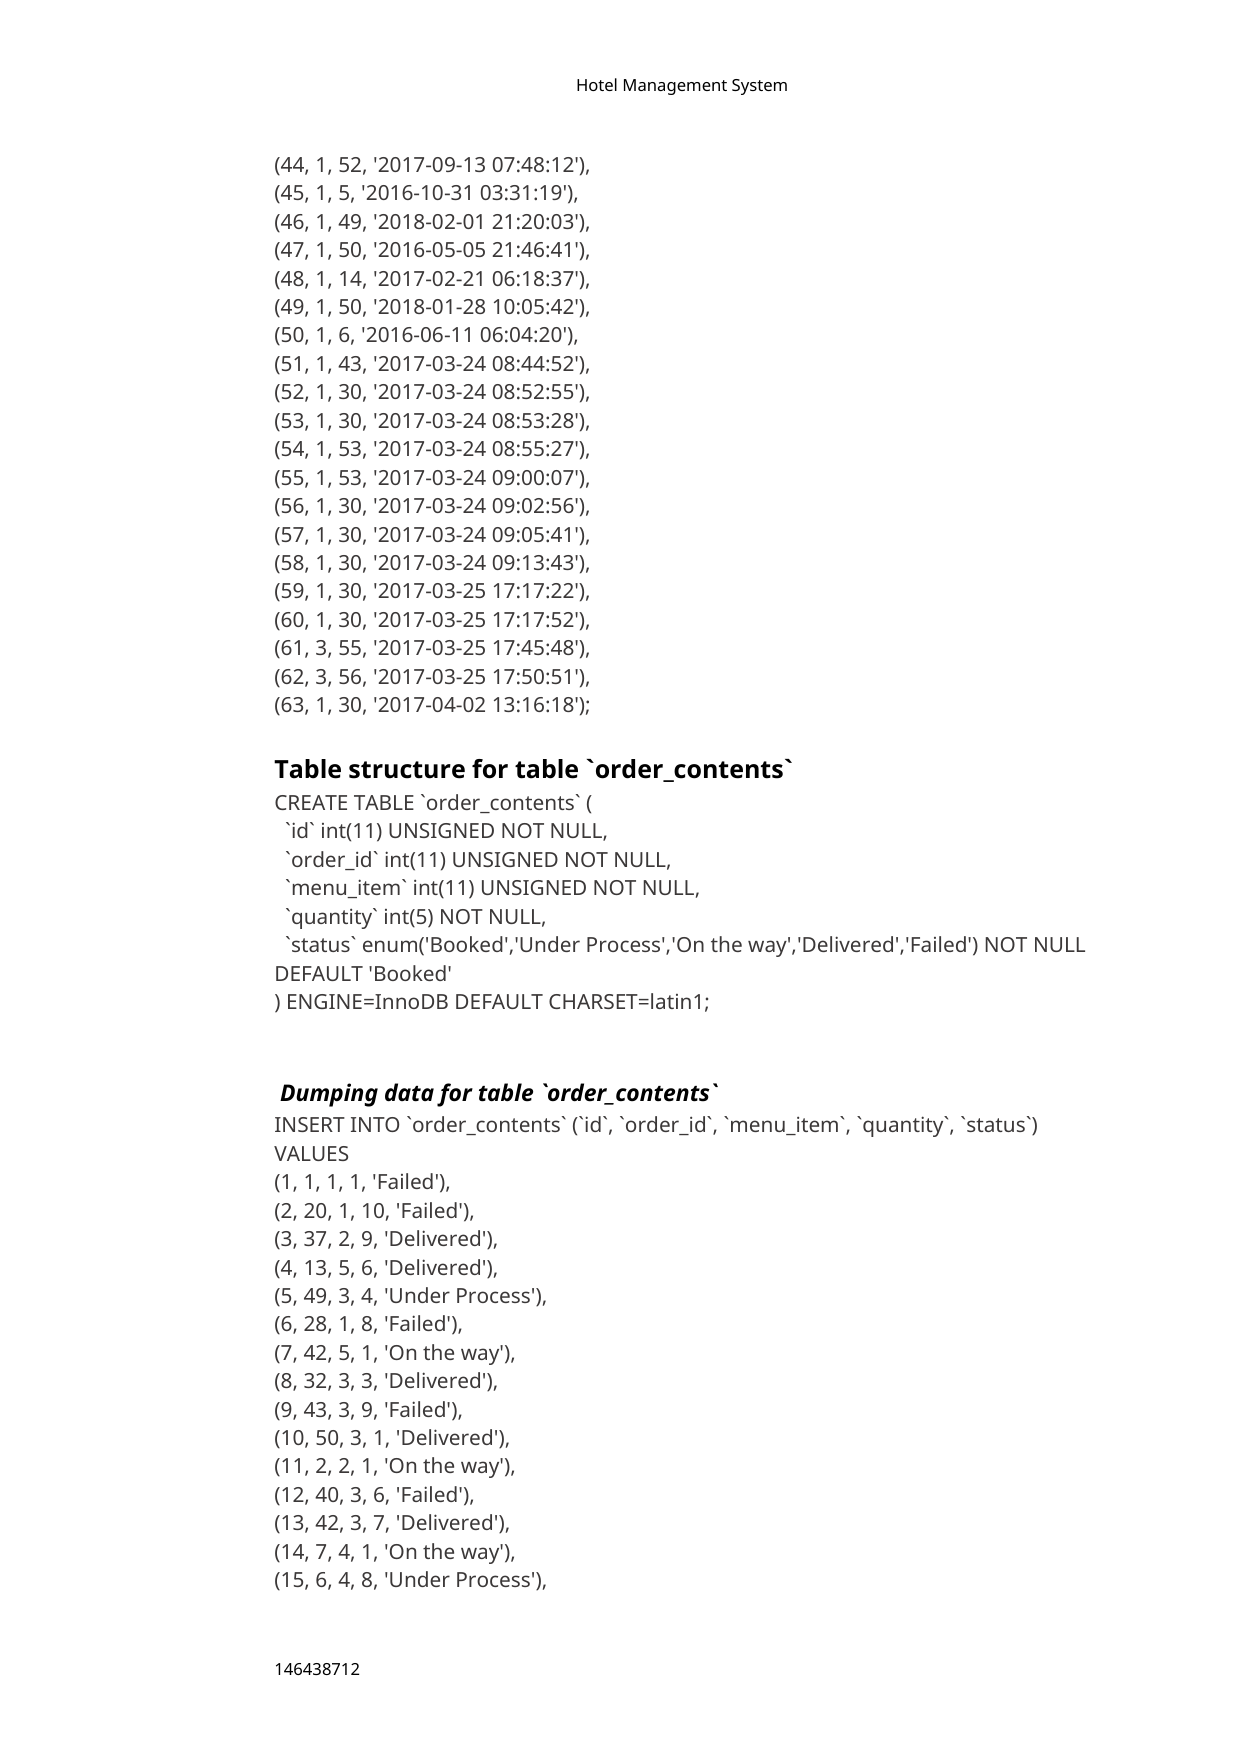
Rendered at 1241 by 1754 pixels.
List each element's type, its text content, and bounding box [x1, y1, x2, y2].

text (1, 1, 1, 1, 'Failed'), [274, 1167, 1090, 1196]
text INSERT INTO `order_contents` (`id`, `order_id`, `menu_item`, `quantity`, `status`) VALUES [274, 1110, 1090, 1167]
text (58, 1, 30, '2017-03-24 09:13:43'), [274, 548, 1090, 577]
text `menu_item` int(11) UNSIGNED NOT NULL, [274, 873, 1090, 902]
text (54, 1, 53, '2017-03-24 08:55:27'), [274, 434, 1090, 463]
text (56, 1, 30, '2017-03-24 09:02:56'), [274, 491, 1090, 520]
text (53, 1, 30, '2017-03-24 08:53:28'), [274, 406, 1090, 434]
text (11, 2, 2, 1, 'On the way'), [274, 1452, 1090, 1480]
text (63, 1, 30, '2017-04-02 13:16:18'); [274, 690, 1090, 719]
text (5, 49, 3, 4, 'Under Process'), [274, 1281, 1090, 1309]
text (15, 6, 4, 8, 'Under Process'), [274, 1565, 1090, 1594]
text (12, 40, 3, 6, 'Failed'), [274, 1480, 1090, 1508]
text (47, 1, 50, '2016-05-05 21:46:41'), [274, 235, 1090, 264]
text (59, 1, 30, '2017-03-25 17:17:22'), [274, 577, 1090, 605]
text (9, 43, 3, 9, 'Failed'), [274, 1395, 1090, 1423]
text `id` int(11) UNSIGNED NOT NULL, [274, 817, 1090, 845]
text (6, 28, 1, 8, 'Failed'), [274, 1309, 1090, 1338]
text (8, 32, 3, 3, 'Delivered'), [274, 1366, 1090, 1395]
text (62, 3, 56, '2017-03-25 17:50:51'), [274, 662, 1090, 690]
text (14, 7, 4, 1, 'On the way'), [274, 1537, 1090, 1565]
text ) ENGINE=InnoDB DEFAULT CHARSET=latin1; [274, 987, 1090, 1016]
subtitle Table structure for table `order_contents` [274, 751, 1090, 785]
text (57, 1, 30, '2017-03-24 09:05:41'), [274, 520, 1090, 548]
text `order_id` int(11) UNSIGNED NOT NULL, [274, 845, 1090, 873]
text CREATE TABLE `order_contents` ( [274, 788, 1090, 817]
text (51, 1, 43, '2017-03-24 08:44:52'), [274, 349, 1090, 377]
text (45, 1, 5, '2016-10-31 03:31:19'), [274, 178, 1090, 207]
text `status` enum('Booked','Under Process','On the way','Delivered','Failed') NOT NULL DEFAULT 'Booked' [274, 930, 1090, 987]
text (3, 37, 2, 9, 'Delivered'), [274, 1224, 1090, 1253]
text (55, 1, 53, '2017-03-24 09:00:07'), [274, 463, 1090, 491]
subtitle Dumping data for table `order_contents` [274, 1077, 1090, 1108]
text (61, 3, 55, '2017-03-25 17:45:48'), [274, 633, 1090, 662]
text (50, 1, 6, '2016-06-11 06:04:20'), [274, 321, 1090, 349]
text (46, 1, 49, '2018-02-01 21:20:03'), [274, 207, 1090, 235]
text (48, 1, 14, '2017-02-21 06:18:37'), [274, 264, 1090, 292]
text (44, 1, 52, '2017-09-13 07:48:12'), [274, 150, 1090, 178]
text (13, 42, 3, 7, 'Delivered'), [274, 1508, 1090, 1537]
text (7, 42, 5, 1, 'On the way'), [274, 1338, 1090, 1366]
text (4, 13, 5, 6, 'Delivered'), [274, 1253, 1090, 1281]
text (49, 1, 50, '2018-01-28 10:05:42'), [274, 292, 1090, 321]
text (2, 20, 1, 10, 'Failed'), [274, 1196, 1090, 1224]
text (60, 1, 30, '2017-03-25 17:17:52'), [274, 605, 1090, 633]
text (10, 50, 3, 1, 'Delivered'), [274, 1423, 1090, 1452]
text `quantity` int(5) NOT NULL, [274, 902, 1090, 930]
text (52, 1, 30, '2017-03-24 08:52:55'), [274, 377, 1090, 406]
